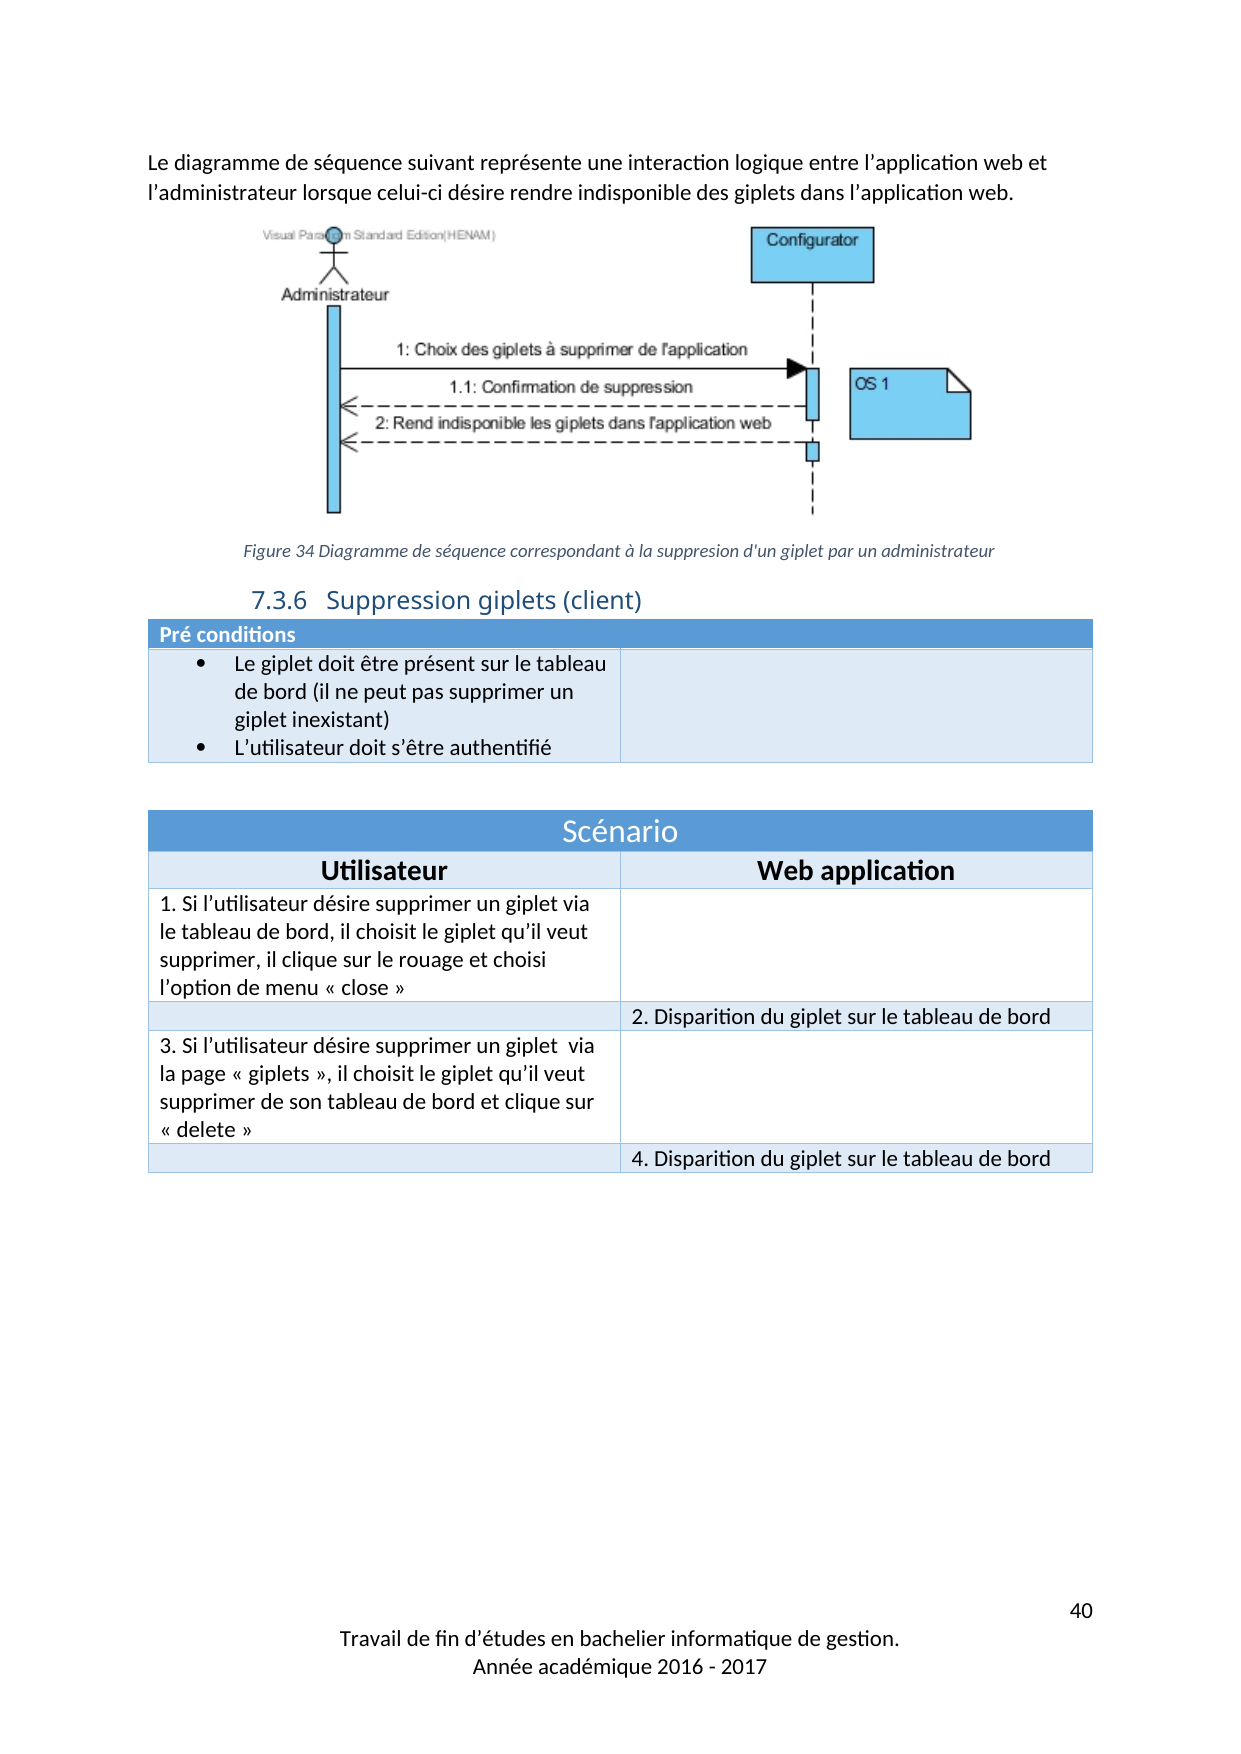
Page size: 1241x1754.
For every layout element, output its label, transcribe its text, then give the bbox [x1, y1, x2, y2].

subtitle Suppression giplets (client) [251, 583, 1093, 617]
table_cell Web application [621, 852, 1092, 888]
table_cell 4. Disparition du giplet sur le tableau de bord [621, 1144, 1092, 1172]
table_cell 2. Disparition du giplet sur le tableau de bord [621, 1002, 1092, 1030]
text Le diagramme de séquence suivant représente une interaction logique entre l’application web et l’administrateur lorsque celui-ci désire rendre indisponible des giplets dans l’application web. [148, 148, 1093, 206]
picture [263, 224, 978, 520]
table_header Pré conditions [149, 620, 620, 648]
table_cell [149, 1144, 620, 1172]
table_cell [621, 650, 1092, 762]
table_cell 3. Si l’utilisateur désire supprimer un giplet via la page « giplets », il choisit le giplet qu’il veut supprimer de son tableau de bord et clique sur « delete » [149, 1031, 620, 1143]
table_cell 1. Si l’utilisateur désire supprimer un giplet via le tableau de bord, il choisit le giplet qu’il veut supprimer, il clique sur le rouage et choisi l’option de menu « close » [149, 889, 620, 1001]
table_cell [149, 1002, 620, 1030]
table_cell Le giplet doit être présent sur le tableau de bord (il ne peut pas supprimer un giplet inexistant) L’utilisateur doit s’être authentifié [149, 650, 620, 762]
table_header Scénario [149, 811, 1092, 851]
table_cell [621, 889, 1092, 1001]
table_cell Utilisateur [149, 852, 620, 888]
table_cell [621, 1031, 1092, 1143]
table_header [621, 620, 1092, 648]
